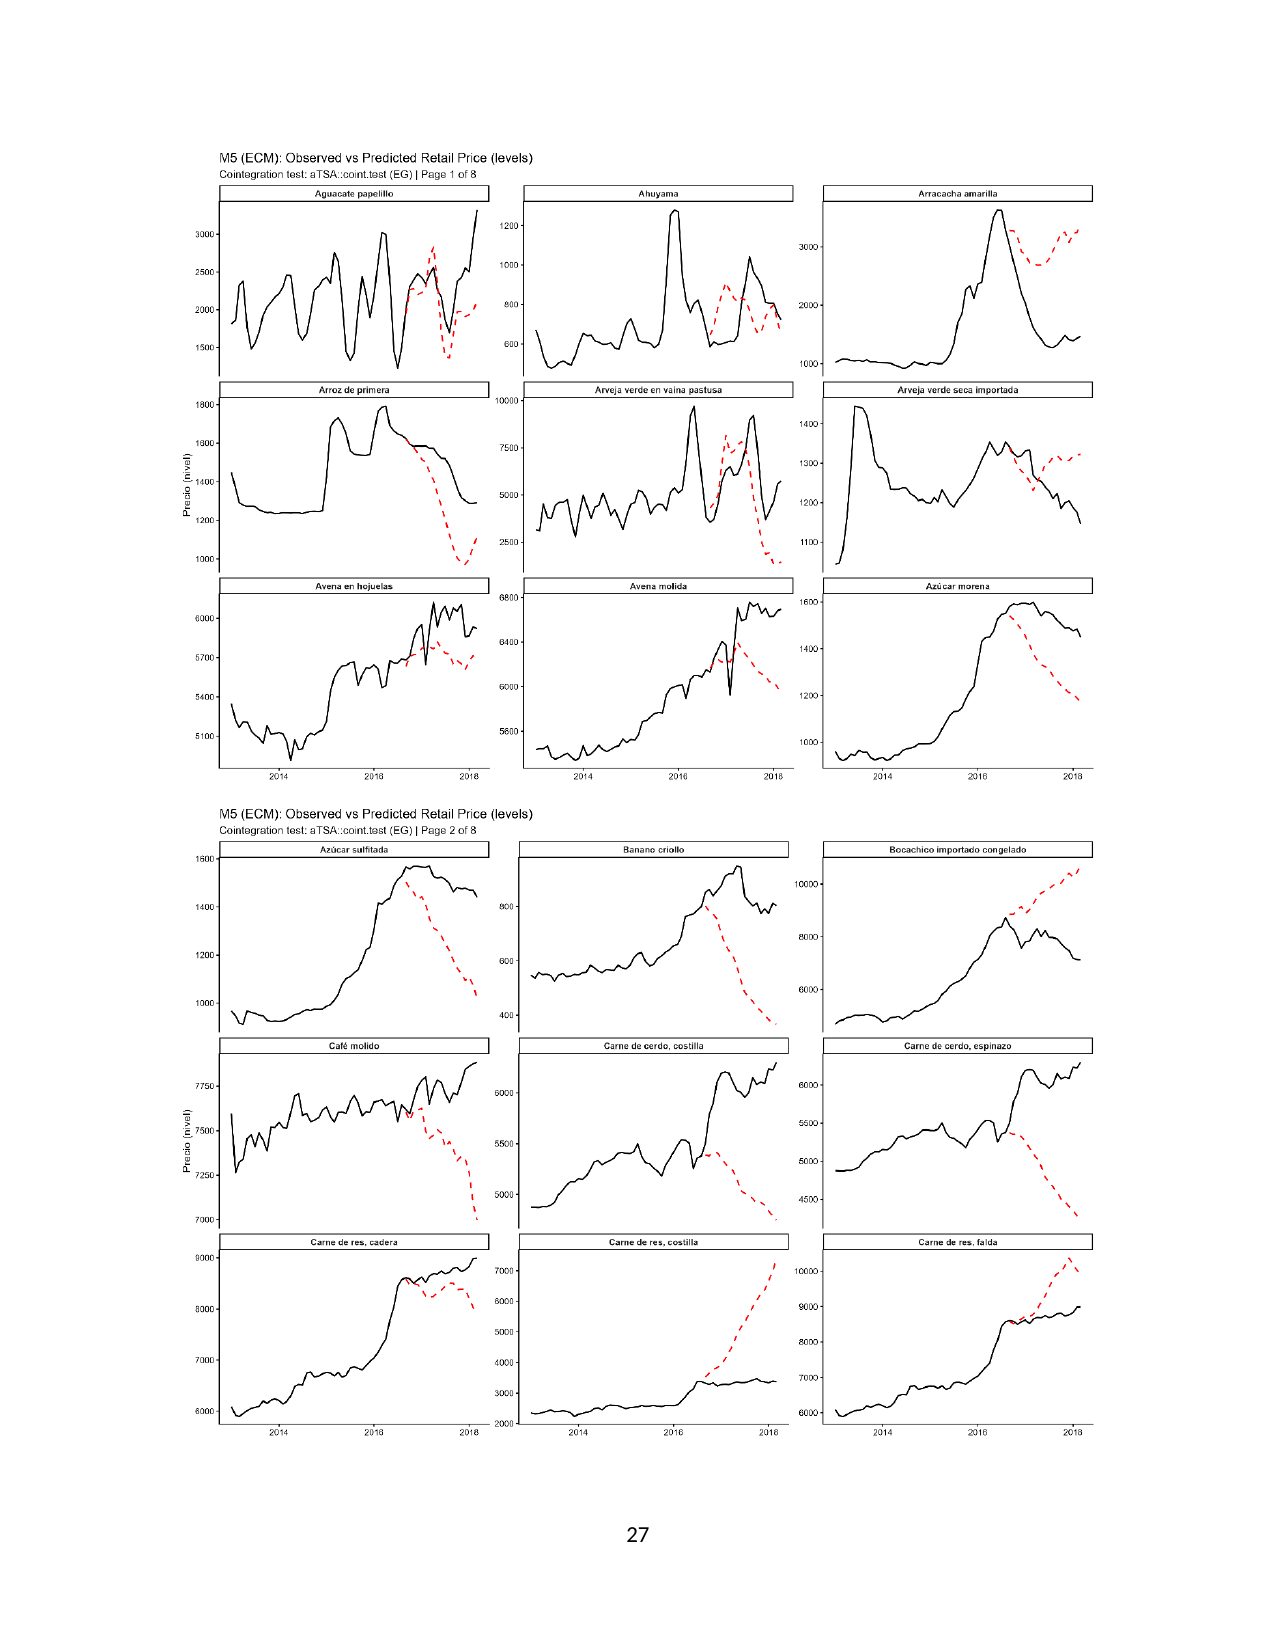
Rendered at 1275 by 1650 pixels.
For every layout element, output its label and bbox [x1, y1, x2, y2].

picture [177, 147, 1098, 786]
picture [177, 803, 1098, 1442]
